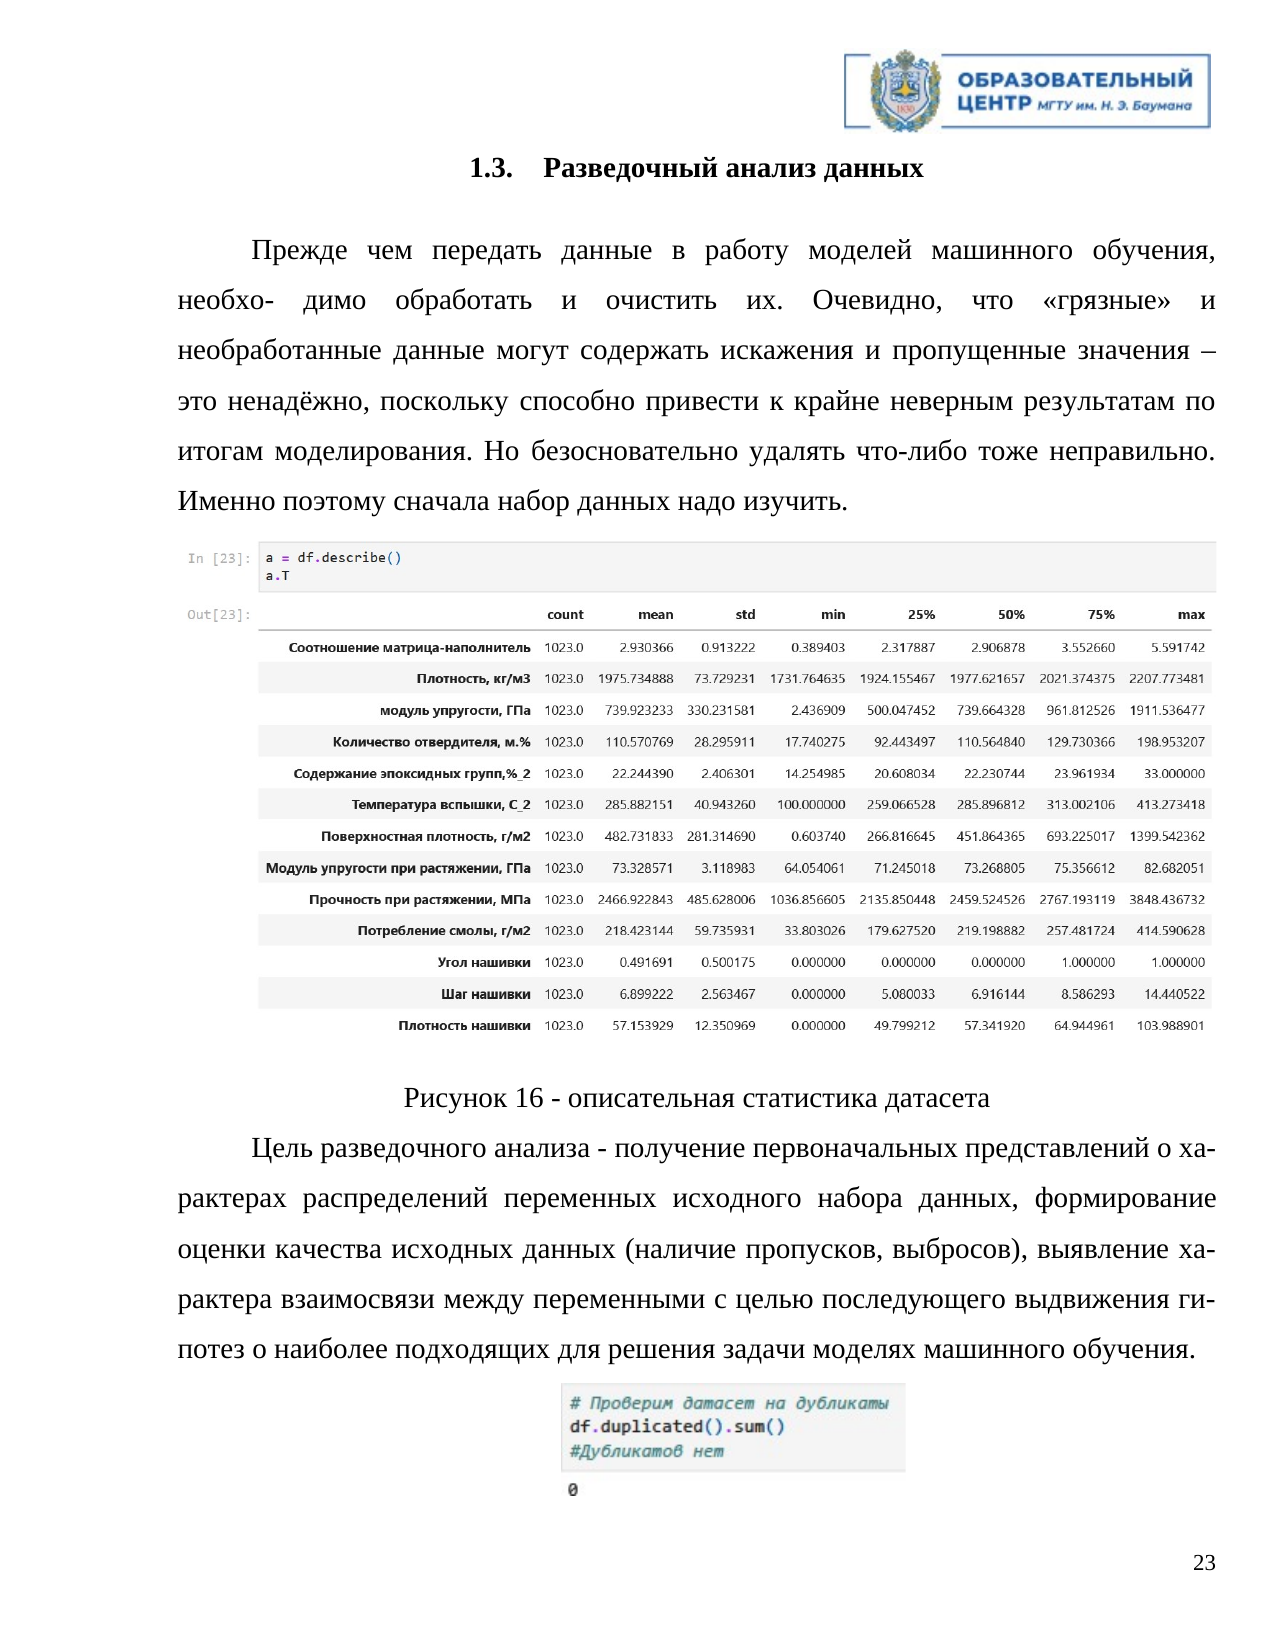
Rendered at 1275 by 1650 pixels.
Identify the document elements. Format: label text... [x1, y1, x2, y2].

subtitle Разведочный анализ данных [469, 150, 1227, 184]
text Рисунок 16 - описательная статистика датасета [403, 1080, 1227, 1113]
picture [187, 541, 1217, 1030]
text Прежде чем передать данные в работу моделей машинного обучения, необхо- димо обработать и очистить их. Очевидно, что «грязные» и необработанные данные могут содержать искажения и пропущенные значения – это ненадёжно, поскольку способно привести к крайне неверным результатам по итогам моделирования. Но безосновательно удалять что-либо тоже неправильно. Именно поэтому сначала набор данных надо изучить. [177, 232, 1216, 517]
picture [561, 1383, 906, 1496]
picture [843, 48, 1211, 134]
text Цель разведочного анализа - получение первоначальных представлений о ха- рактерах распределений переменных исходного набора данных, формирование оценки качества исходных данных (наличие пропусков, выбросов), выявление ха- рактера взаимосвязи между переменными с целью последующего выдвижения ги- потез о наиболее подходящих для решения задачи моделях машинного обучения. [177, 1130, 1217, 1365]
